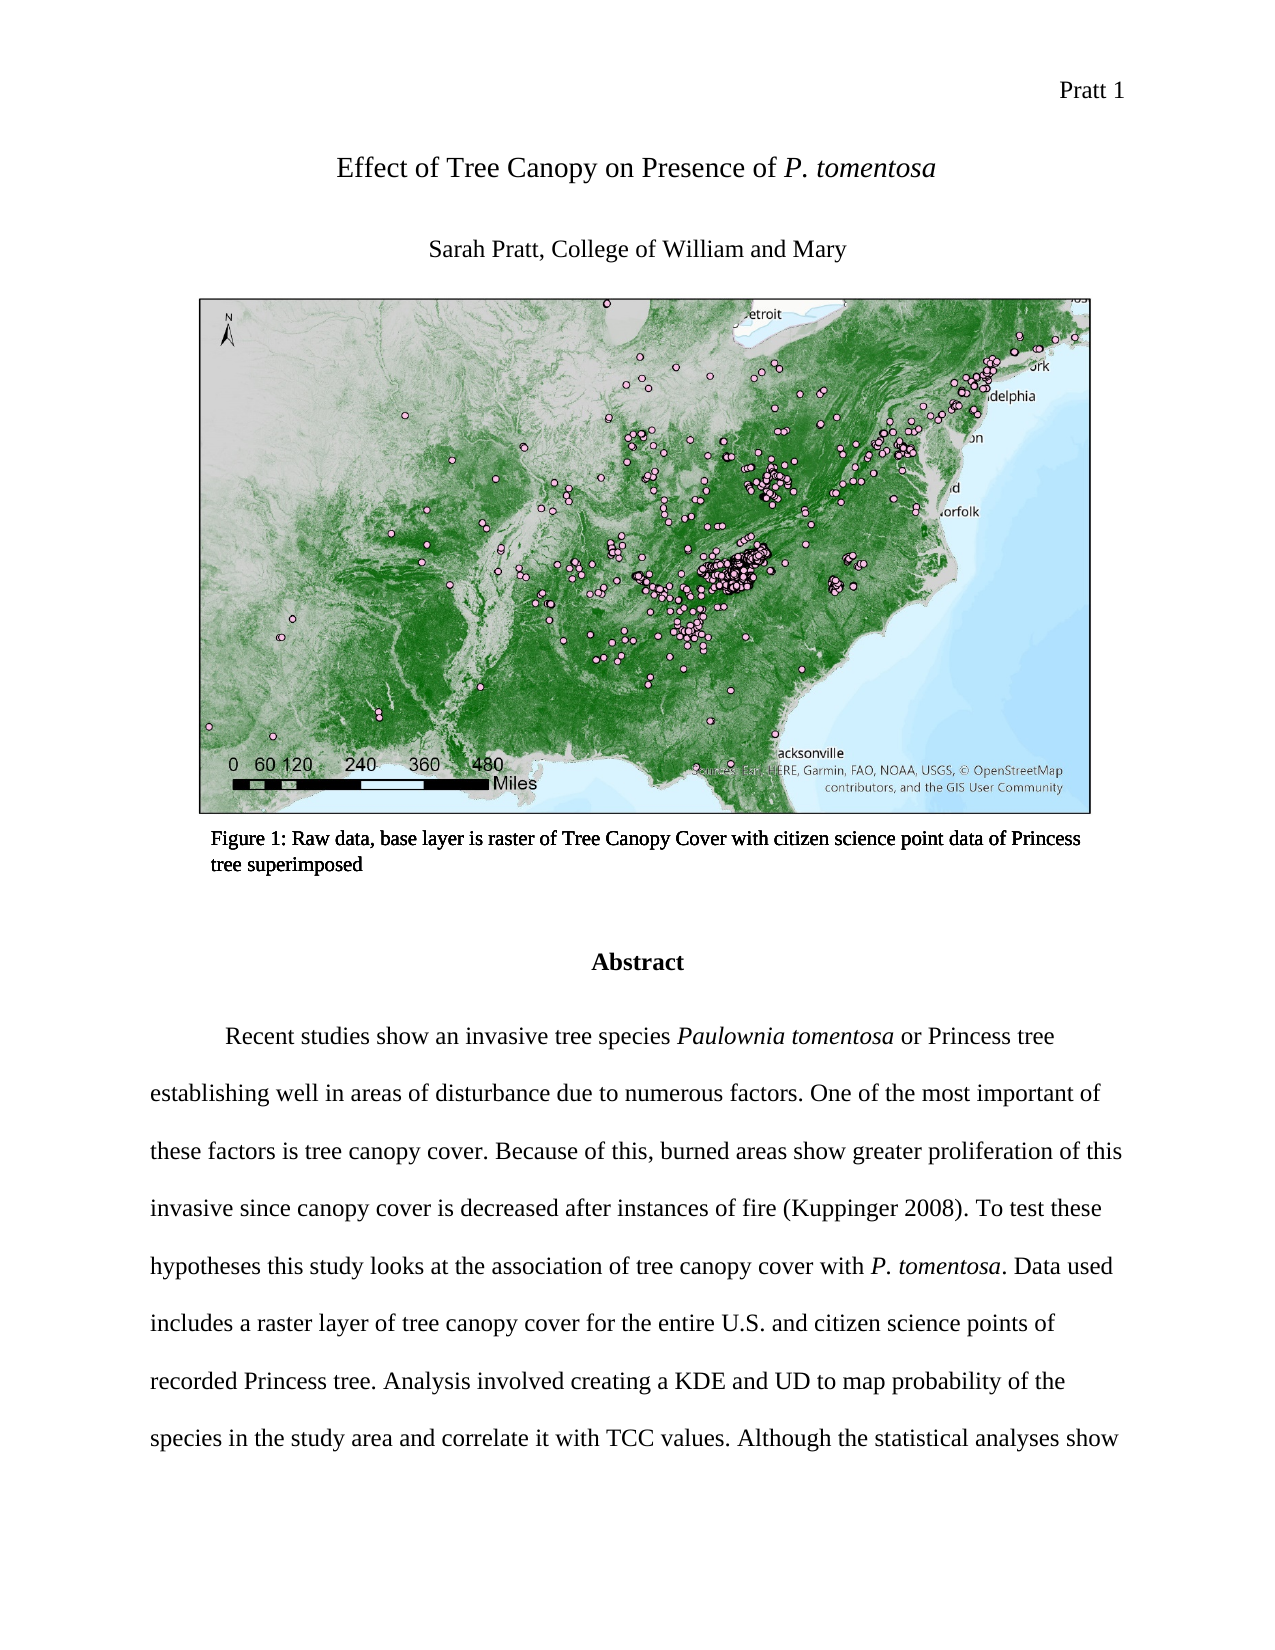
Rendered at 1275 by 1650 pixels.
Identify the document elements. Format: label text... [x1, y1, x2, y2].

picture [195, 293, 1093, 818]
text Effect of Tree Canopy on Presence of P. tomentosa [150, 150, 1125, 183]
text Sarah Pratt, College of William and Mary [150, 234, 1125, 262]
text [150, 1021, 1125, 1452]
